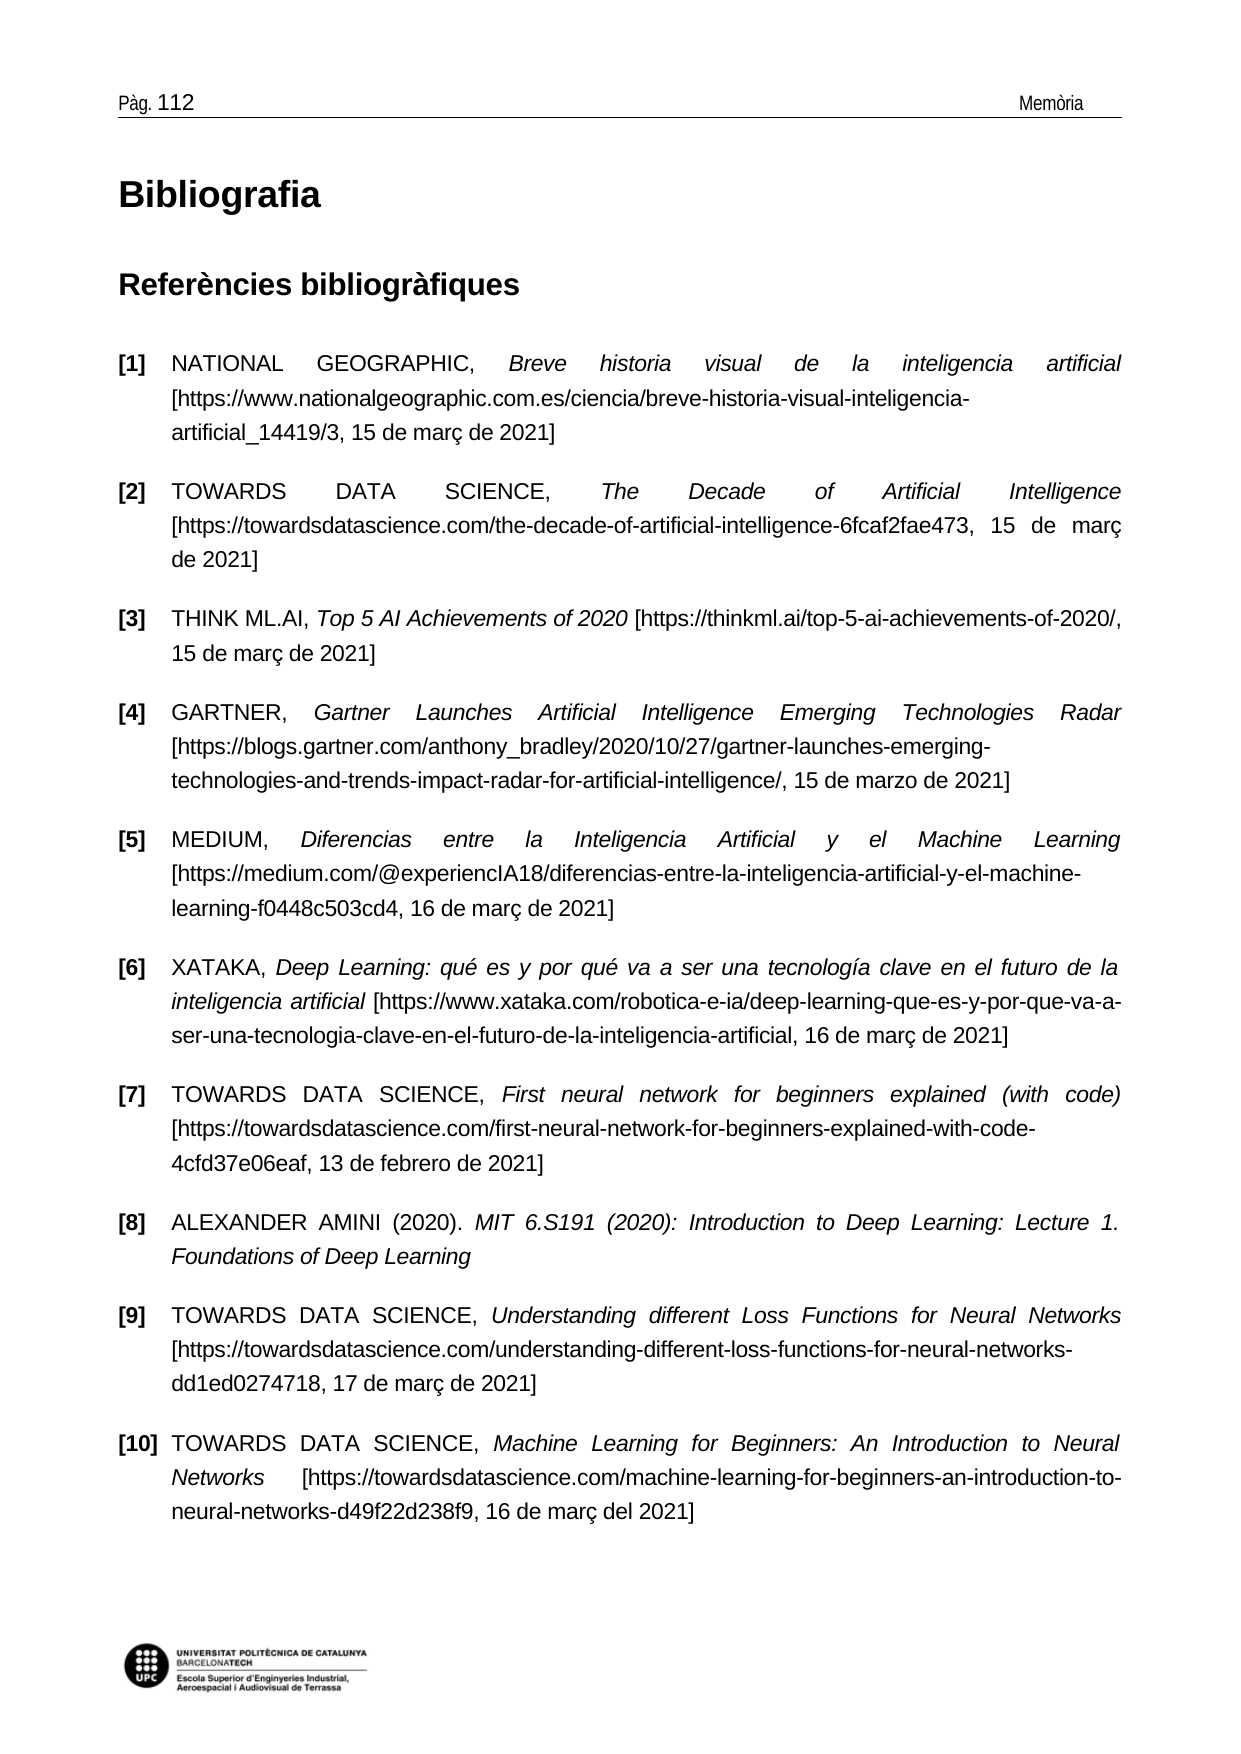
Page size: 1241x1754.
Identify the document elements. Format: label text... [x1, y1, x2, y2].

list THINK ML.AI, Top 5 AI Achievements of 2020 [https://thinkml.ai/top-5-ai-achievements-of-2020/, 15 de març de 2021] [118, 605, 1122, 666]
list ALEXANDER AMINI (2020). MIT 6.S191 (2020): Introduction to Deep Learning: Lecture 1. Foundations of Deep Learning [118, 1209, 1122, 1269]
list TOWARDS DATA SCIENCE, First neural network for beginners explained (with code) [https://towardsdatascience.com/first-neural-network-for-beginners-explained-with-code-4cfd37e06eaf, 13 de febrero de 2021] [118, 1081, 1122, 1176]
list TOWARDS DATA SCIENCE, Machine Learning for Beginners: An Introduction to Neural Networks [https://towardsdatascience.com/machine-learning-for-beginners-an-introduction-to-neural-networks-d49f22d238f9, 16 de març del 2021] [118, 1429, 1122, 1524]
subtitle Bibliografia [118, 173, 1122, 216]
list GARTNER, Gartner Launches Artificial Intelligence Emerging Technologies Radar [https://blogs.gartner.com/anthony_bradley/2020/10/27/gartner-launches-emerging-technologies-and-trends-impact-radar-for-artificial-intelligence/, 15 de marzo de 2021] [118, 699, 1122, 793]
list XATAKA, Deep Learning: qué es y por qué va a ser una tecnología clave en el futuro de la inteligencia artificial [https://www.xataka.com/robotica-e-ia/deep-learning-que-es-y-por-que-va-a-ser-una-tecnologia-clave-en-el-futuro-de-la-inteligencia-artificial, 16 de març de 2021] [118, 954, 1122, 1048]
list MEDIUM, Diferencias entre la Inteligencia Artificial y el Machine Learning [https://medium.com/@experiencIA18/diferencias-entre-la-inteligencia-artificial-y-el-machine-learning-f0448c503cd4, 16 de març de 2021] [118, 826, 1122, 921]
subtitle Referències bibliogràfiques [118, 266, 1122, 302]
list NATIONAL GEOGRAPHIC, Breve historia visual de la inteligencia artificial [https://www.nationalgeographic.com.es/ciencia/breve-historia-visual-inteligencia-artificial_14419/3, 15 de març de 2021] [118, 350, 1122, 445]
picture [118, 1634, 374, 1702]
list TOWARDS DATA SCIENCE, Understanding different Loss Functions for Neural Networks [https://towardsdatascience.com/understanding-different-loss-functions-for-neural-networks-dd1ed0274718, 17 de març de 2021] [118, 1302, 1122, 1397]
list TOWARDS DATA SCIENCE, The Decade of Artificial Intelligence [https://towardsdatascience.com/the-decade-of-artificial-intelligence-6fcaf2fae473, 15 de març de 2021] [118, 478, 1122, 573]
